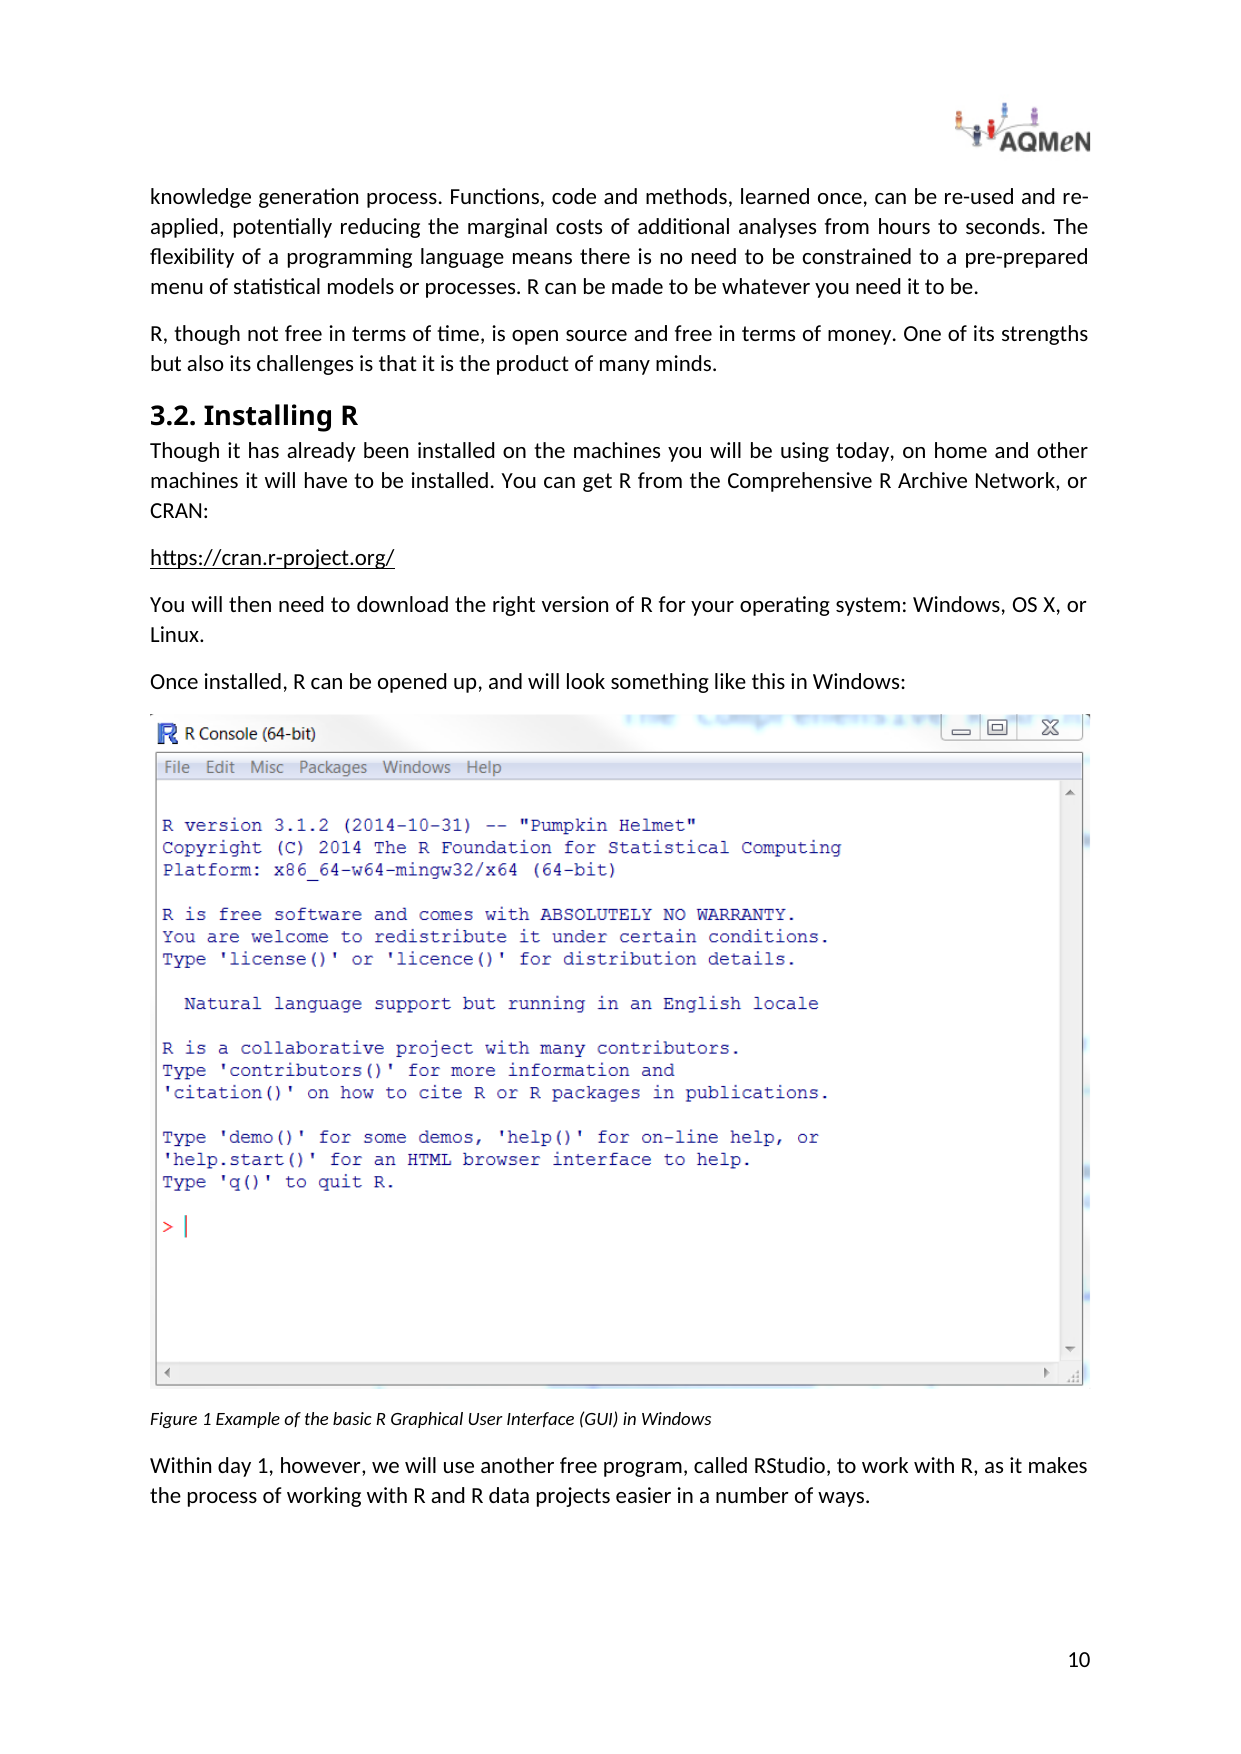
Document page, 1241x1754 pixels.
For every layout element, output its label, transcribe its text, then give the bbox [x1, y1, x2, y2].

picture [150, 714, 1091, 1389]
text You will then need to download the right version of R for your operating system: Windows, OS X, or Linux. [150, 590, 1090, 648]
text R, though not free in terms of time, is open source and free in terms of money. One of its strengths but also its challenges is that it is the product of many minds. [150, 319, 1090, 377]
text Once installed, R can be opened up, and will look something like this in Windows: [150, 667, 1090, 695]
text Within day 1, however, we will use another free program, called RStudio, to work with R, as it makes the process of working with R and R data projects easier in a number of ways. [150, 1451, 1090, 1509]
text Though it has already been installed on the machines you will be using today, on home and other machines it will have to be installed. You can get R from the Comprehensive R Archive Network, or CRAN: [150, 436, 1090, 524]
picture [955, 73, 1091, 182]
text Figure 1 Example of the basic R Graphical User Interface (GUI) in Windows [150, 1407, 1090, 1430]
text https://cran.r-project.org/ [150, 543, 1090, 571]
subtitle Installing R [150, 396, 1090, 433]
